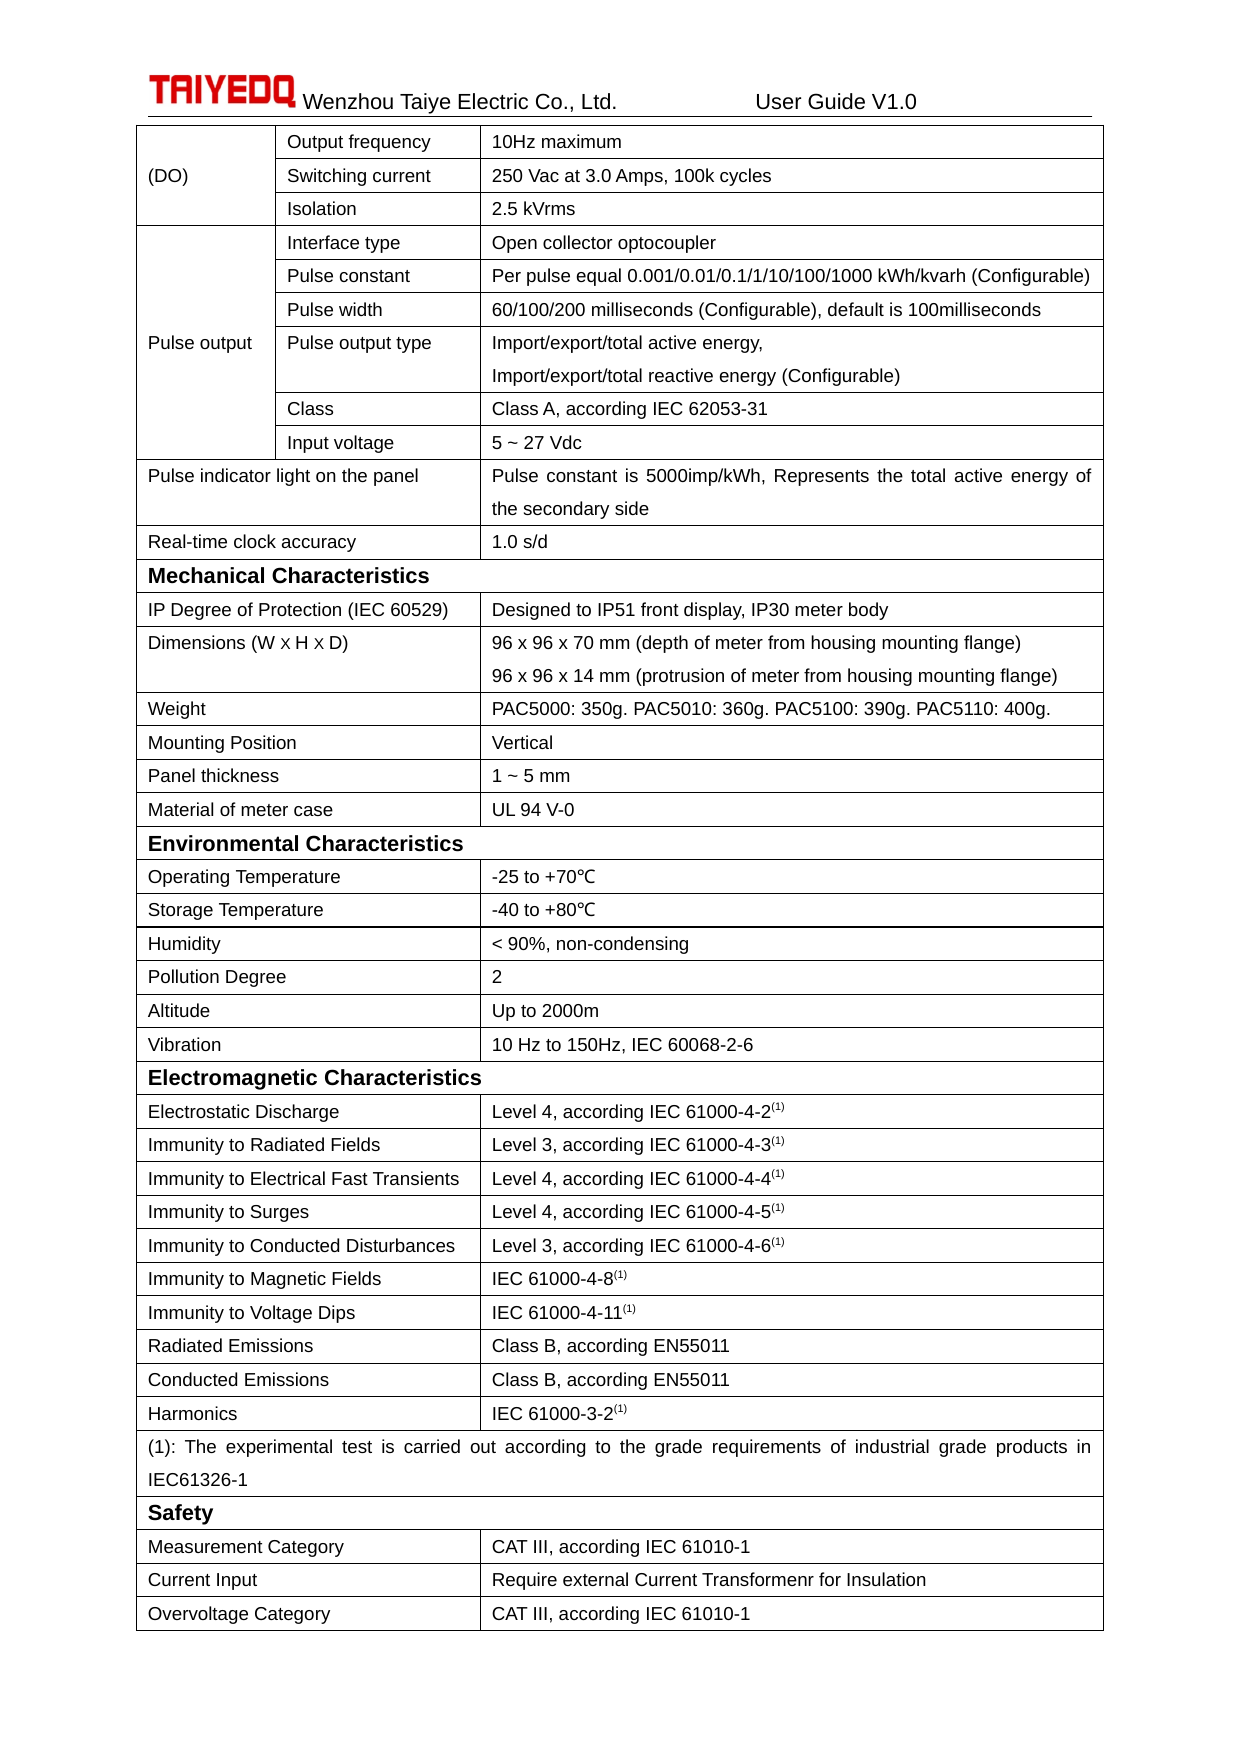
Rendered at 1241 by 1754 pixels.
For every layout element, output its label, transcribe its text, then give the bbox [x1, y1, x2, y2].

table_cell Level 4, according IEC 61000-4-4(1) [481, 1162, 1103, 1195]
table_cell 5 ~ 27 Vdc [481, 426, 1103, 459]
table_cell Open collector optocoupler [481, 226, 1103, 259]
table_cell Pulse constant is 5000imp/kWh, Represents the total active energy of the secondary side [481, 460, 1103, 525]
table_cell Mechanical Characteristics [137, 560, 1103, 592]
table_cell Require external Current Transformenr for Insulation [481, 1564, 1103, 1596]
table_cell Radiated Emissions [137, 1330, 480, 1362]
table_cell Output frequency [276, 126, 480, 158]
table_cell Pulse width [276, 293, 480, 326]
table_cell 60/100/200 milliseconds (Configurable), default is 100milliseconds [481, 293, 1103, 326]
table_cell UL 94 V-0 [481, 793, 1103, 826]
table_cell Switching current [276, 159, 480, 192]
table_cell Electrostatic Discharge [137, 1095, 480, 1128]
table_cell Conducted Emissions [137, 1364, 480, 1396]
table_cell Overvoltage Category [137, 1597, 480, 1630]
table_cell Measurement Category [137, 1530, 480, 1563]
table_cell Level 3, according IEC 61000-4-3(1) [481, 1129, 1103, 1161]
table_cell Material of meter case [137, 793, 480, 826]
table_cell Per pulse equal 0.001/0.01/0.1/1/10/100/1000 kWh/kvarh (Configurable) [481, 260, 1103, 292]
table_cell Vertical [481, 726, 1103, 759]
table_cell Level 3, according IEC 61000-4-6(1) [481, 1229, 1103, 1262]
table_cell IEC 61000-4-11(1) [481, 1296, 1103, 1329]
table_cell -40 to +80℃ [481, 894, 1103, 926]
table_cell Dimensions (W X H X D) [137, 627, 480, 692]
table_cell Altitude [137, 995, 480, 1027]
table_cell Class A, according IEC 62053-31 [481, 393, 1103, 425]
table_cell CAT III, according IEC 61010-1 [481, 1530, 1103, 1563]
table_cell Environmental Characteristics [137, 827, 1103, 859]
table_cell IEC 61000-3-2(1) [481, 1397, 1103, 1429]
table_cell Pulse indicator light on the panel [137, 460, 480, 525]
table_cell Level 4, according IEC 61000-4-2(1) [481, 1095, 1103, 1128]
table_cell < 90%, non-condensing [481, 928, 1103, 960]
table_cell Electromagnetic Characteristics [137, 1062, 1103, 1094]
table_cell Panel thickness [137, 760, 480, 792]
table_cell Up to 2000m [481, 995, 1103, 1027]
table_cell 96 x 96 x 70 mm (depth of meter from housing mounting flange) 96 x 96 x 14 mm (protrusion of meter from housing mounting flange) [481, 627, 1103, 692]
table_cell Import/export/total active energy, Import/export/total reactive energy (Configurable) [481, 327, 1103, 392]
table_cell Mounting Position [137, 726, 480, 759]
table_cell Immunity to Magnetic Fields [137, 1263, 480, 1295]
table_cell Weight [137, 693, 480, 725]
table_cell Current Input [137, 1564, 480, 1596]
table_cell Class B, according EN55011 [481, 1364, 1103, 1396]
table_cell Safety [137, 1497, 1103, 1529]
table_cell 1 ~ 5 mm [481, 760, 1103, 792]
table_cell 10 Hz to 150Hz, IEC 60068-2-6 [481, 1028, 1103, 1061]
table_cell 2 [481, 961, 1103, 993]
table_cell 2.5 kVrms [481, 193, 1103, 225]
table_cell Level 4, according IEC 61000-4-5(1) [481, 1196, 1103, 1228]
table_cell Pulse constant [276, 260, 480, 292]
table_cell Immunity to Surges [137, 1196, 480, 1228]
table_cell Vibration [137, 1028, 480, 1061]
table_cell Class [276, 393, 480, 425]
table_cell Humidity [137, 928, 480, 960]
table_cell Real-time clock accuracy [137, 526, 480, 558]
table_cell Immunity to Radiated Fields [137, 1129, 480, 1161]
table_cell IEC 61000-4-8(1) [481, 1263, 1103, 1295]
table_cell Interface type [276, 226, 480, 259]
table_cell Input voltage [276, 426, 480, 459]
table_cell (1): The experimental test is carried out according to the grade requirements of industrial grade products in IEC61326-1 [137, 1431, 1103, 1496]
table_cell CAT III, according IEC 61010-1 [481, 1597, 1103, 1630]
table_cell Immunity to Electrical Fast Transients [137, 1162, 480, 1195]
table_cell Pulse output [137, 226, 275, 459]
table_cell Storage Temperature [137, 894, 480, 926]
table_cell Designed to IP51 front display, IP30 meter body [481, 593, 1103, 626]
table_cell Pulse output type [276, 327, 480, 392]
table_cell Class B, according EN55011 [481, 1330, 1103, 1362]
table_cell 10Hz maximum [481, 126, 1103, 158]
table_cell Isolation [276, 193, 480, 225]
picture [147, 70, 297, 110]
table_cell Harmonics [137, 1397, 480, 1429]
table_cell IP Degree of Protection (IEC 60529) [137, 593, 480, 626]
table_cell 250 Vac at 3.0 Amps, 100k cycles [481, 159, 1103, 192]
table_cell Immunity to Voltage Dips [137, 1296, 480, 1329]
table_cell Operating Temperature [137, 860, 480, 893]
table_cell Digital output (DO) [137, 126, 275, 225]
table_cell 1.0 s/d [481, 526, 1103, 558]
table_cell Pollution Degree [137, 961, 480, 993]
table_cell PAC5000: 350g. PAC5010: 360g. PAC5100: 390g. PAC5110: 400g. [481, 693, 1103, 725]
table_cell -25 to +70℃ [481, 860, 1103, 893]
table_cell Immunity to Conducted Disturbances [137, 1229, 480, 1262]
